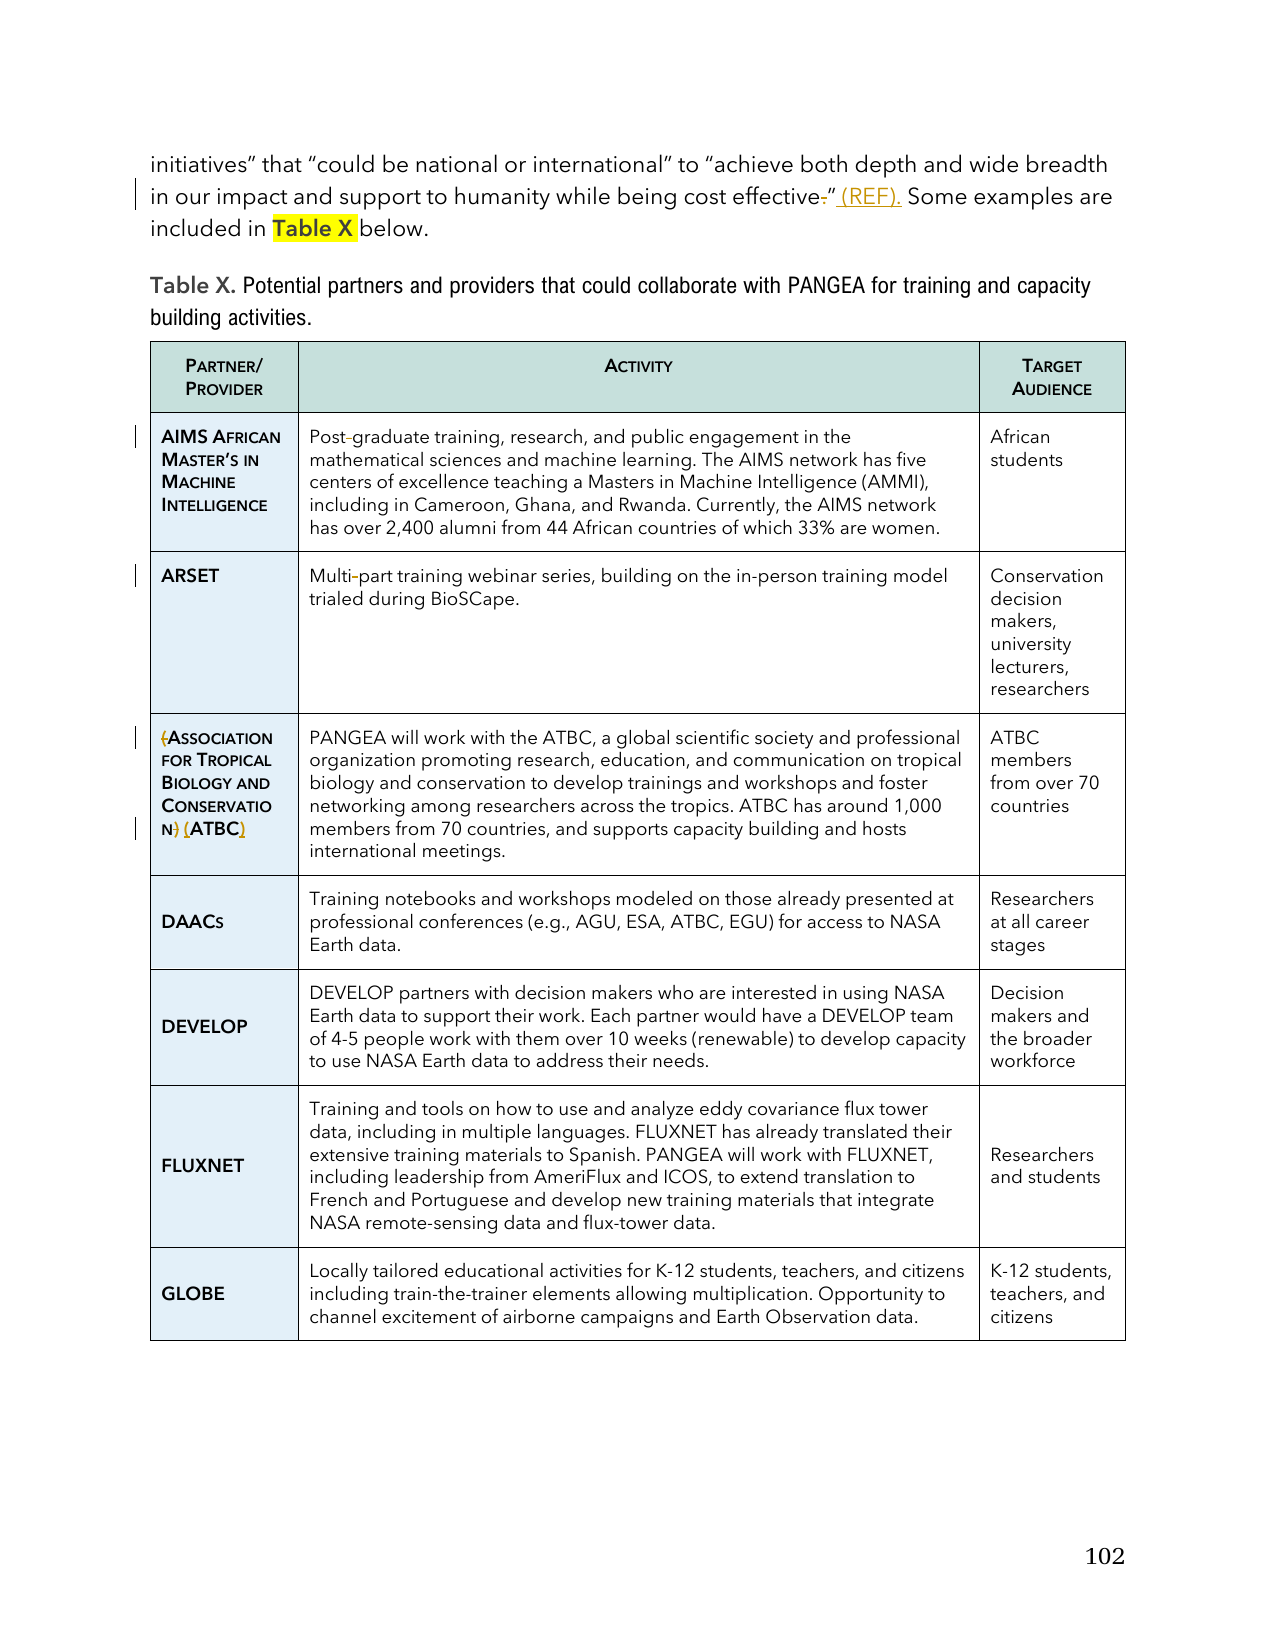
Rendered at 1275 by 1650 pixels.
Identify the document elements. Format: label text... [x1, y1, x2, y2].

table_cell DEVELOP [151, 970, 298, 1085]
table_cell AIMS African Master’s in Machine Intelligence [151, 413, 298, 551]
table_cell K-12 students, teachers, and citizens [980, 1248, 1125, 1340]
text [150, 150, 1125, 242]
table_cell Locally tailored educational activities for K-12 students, teachers, and citizens including train-the-trainer elements allowing multiplication. Opportunity to channel excitement of airborne campaigns and Earth Observation data. [299, 1248, 979, 1340]
table_header Target Audience [980, 342, 1125, 412]
table_cell Postgraduate training, research, and public engagement in the mathematical sciences and machine learning. The AIMS network has five centers of excellence teaching a Masters in Machine Intelligence (AMMI), including in Cameroon, Ghana, and Rwanda. Currently, the AIMS network has over 2,400 alumni from 44 African countries of which 33% are women. [299, 413, 979, 551]
table_cell Training notebooks and workshops modeled on those already presented at professional conferences (e.g., AGU, ESA, ATBC, EGU) for access to NASA Earth data. [299, 876, 979, 968]
table_header Partner/ Provider [151, 342, 298, 412]
table_cell DEVELOP partners with decision makers who are interested in using NASA Earth data to support their work. Each partner would have a DEVELOP team of 4-5 people work with them over 10 weeks (renewable) to develop capacity to use NASA Earth data to address their needs. [299, 970, 979, 1085]
table_cell ARSET [151, 552, 298, 713]
table_cell Researchers and students [980, 1086, 1125, 1247]
table_cell DAACs [151, 876, 298, 968]
table_cell Conservation decision makers, university lecturers, researchers [980, 552, 1125, 713]
table_cell PANGEA will work with the ATBC, a global scientific society and professional organization promoting research, education, and communication on tropical biology and conservation to develop trainings and workshops and foster networking among researchers across the tropics. ATBC has around 1,000 members from 70 countries, and supports capacity building and hosts international meetings. [299, 714, 979, 875]
table_cell Association for Tropical Biology and Conservation ATBC [151, 714, 298, 875]
table_cell Training and tools on how to use and analyze eddy covariance flux tower data, including in multiple languages. FLUXNET has already translated their extensive training materials to Spanish. PANGEA will work with FLUXNET, including leadership from AmeriFlux and ICOS, to extend translation to French and Portuguese and develop new training materials that integrate NASA remote-sensing data and flux-tower data. [299, 1086, 979, 1247]
table_cell GLOBE [151, 1248, 298, 1340]
table_cell Multipart training webinar series, building on the in-person training model trialed during BioSCape. [299, 552, 979, 713]
table_cell Researchers at all career stages [980, 876, 1125, 968]
table_cell ATBC members from over 70 countries [980, 714, 1125, 875]
text Table X. Potential partners and providers that could collaborate with PANGEA for training and capacity building activities. [150, 271, 1125, 331]
table_cell African students [980, 413, 1125, 551]
table_cell Decision makers and the broader workforce [980, 970, 1125, 1085]
table_cell FLUXNET [151, 1086, 298, 1247]
table_header Activity [299, 342, 979, 412]
